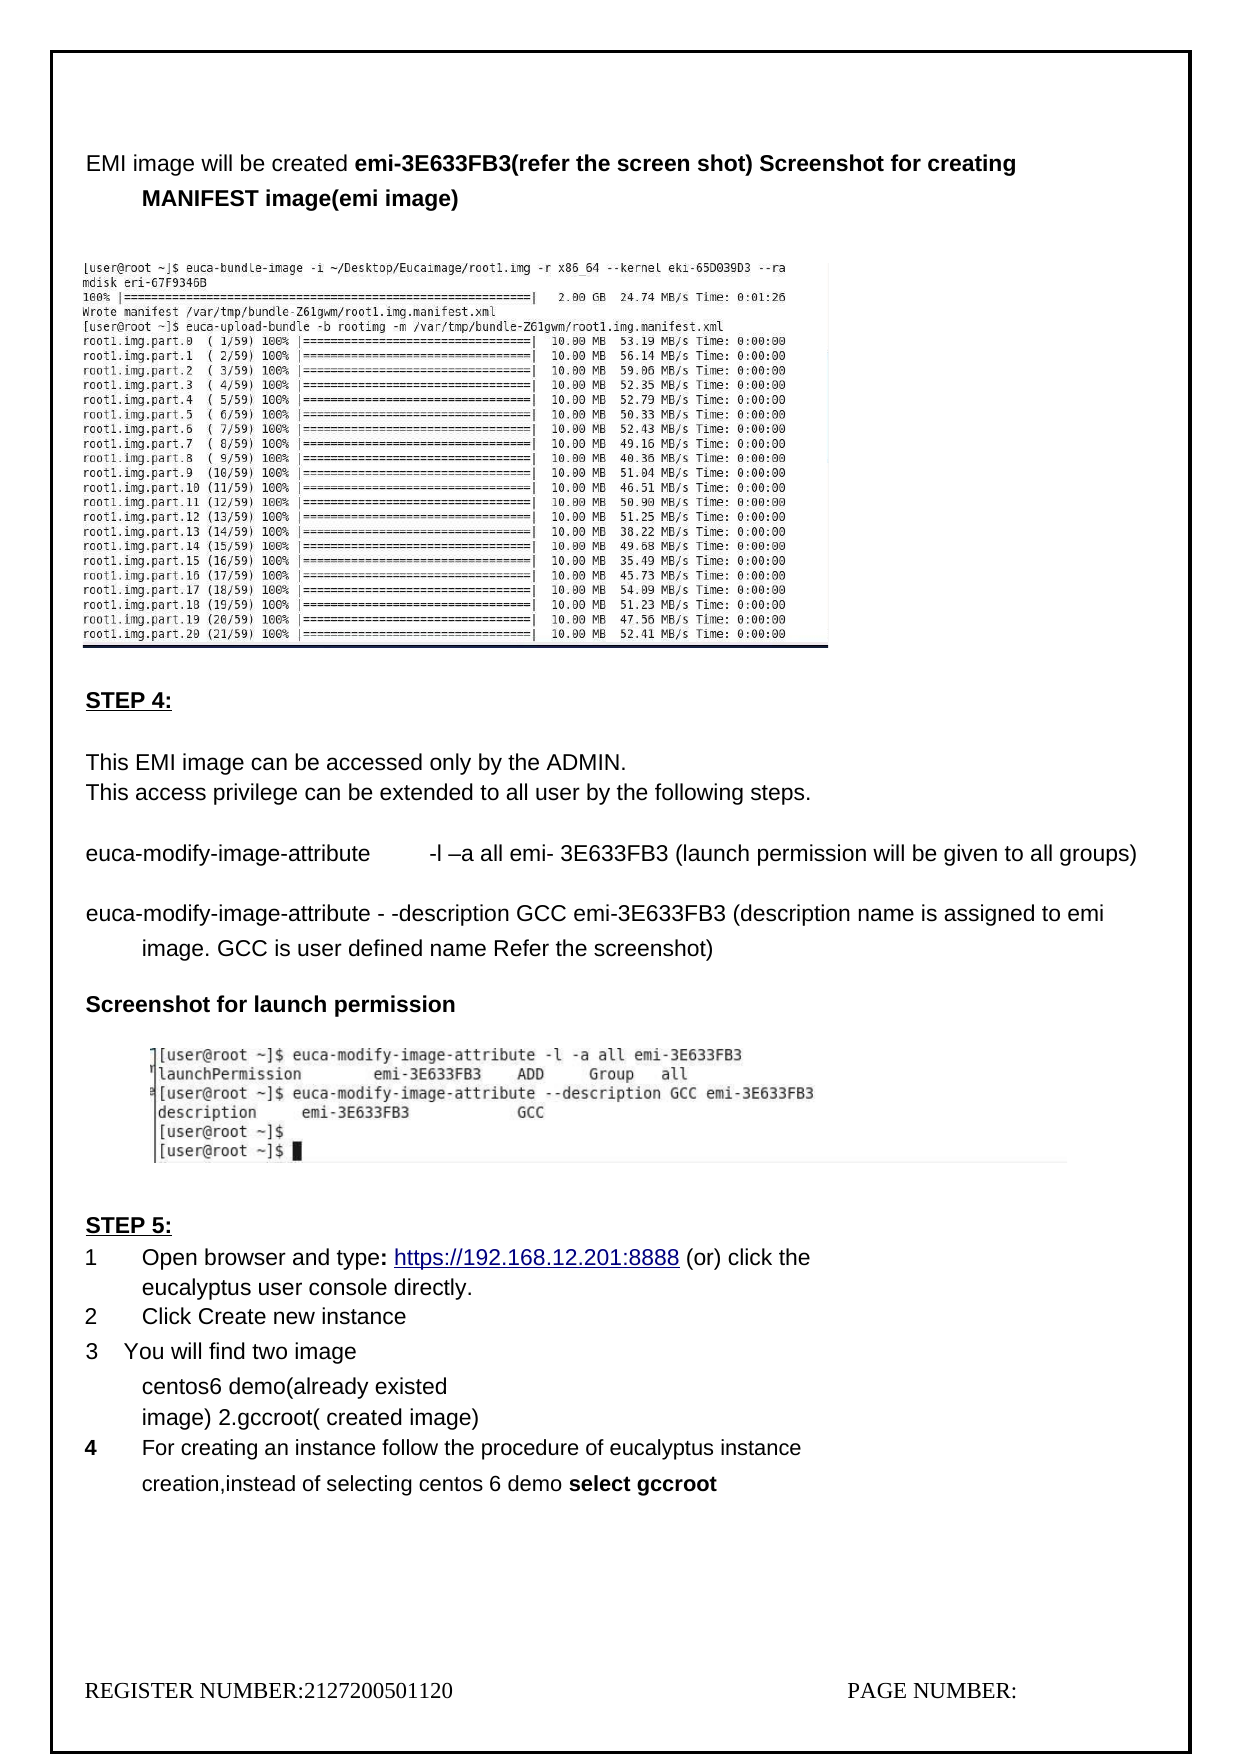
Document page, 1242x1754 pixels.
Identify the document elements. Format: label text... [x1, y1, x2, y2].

list Open browser and type: https://192.168.12.201:8888 (or) click the eucalyptus user console directly. [84, 1244, 925, 1300]
text This EMI image can be accessed only by the ADMIN. [85, 749, 1177, 775]
text euca-modify-image-attribute -l –a all emi- 3E633FB3 (launch permission will be given to all groups) [85, 840, 1177, 866]
list Click Create new instance [84, 1303, 1177, 1330]
picture [82, 263, 829, 648]
text STEP 4: [85, 687, 1177, 713]
text This access privilege can be extended to all user by the following steps. [85, 779, 1177, 806]
text 3 You will find two image [85, 1338, 1177, 1364]
text STEP 5: [85, 1212, 1177, 1238]
text euca-modify-image-attribute - -description GCC emi-3E633FB3 (description name is assigned to emi image. GCC is user defined name Refer the screenshot) [86, 900, 1177, 961]
text centos6 demo(already existed image) 2.gccroot( created image) [142, 1373, 523, 1430]
list For creating an instance follow the procedure of eucalyptus instance creation,instead of selecting centos 6 demo select gccroot [84, 1435, 831, 1496]
text Screenshot for launch permission [85, 991, 1177, 1018]
text EMI image will be created emi-3E633FB3(refer the screen shot) Screenshot for creating MANIFEST image(emi image) [86, 150, 1137, 212]
picture [150, 1048, 1068, 1163]
